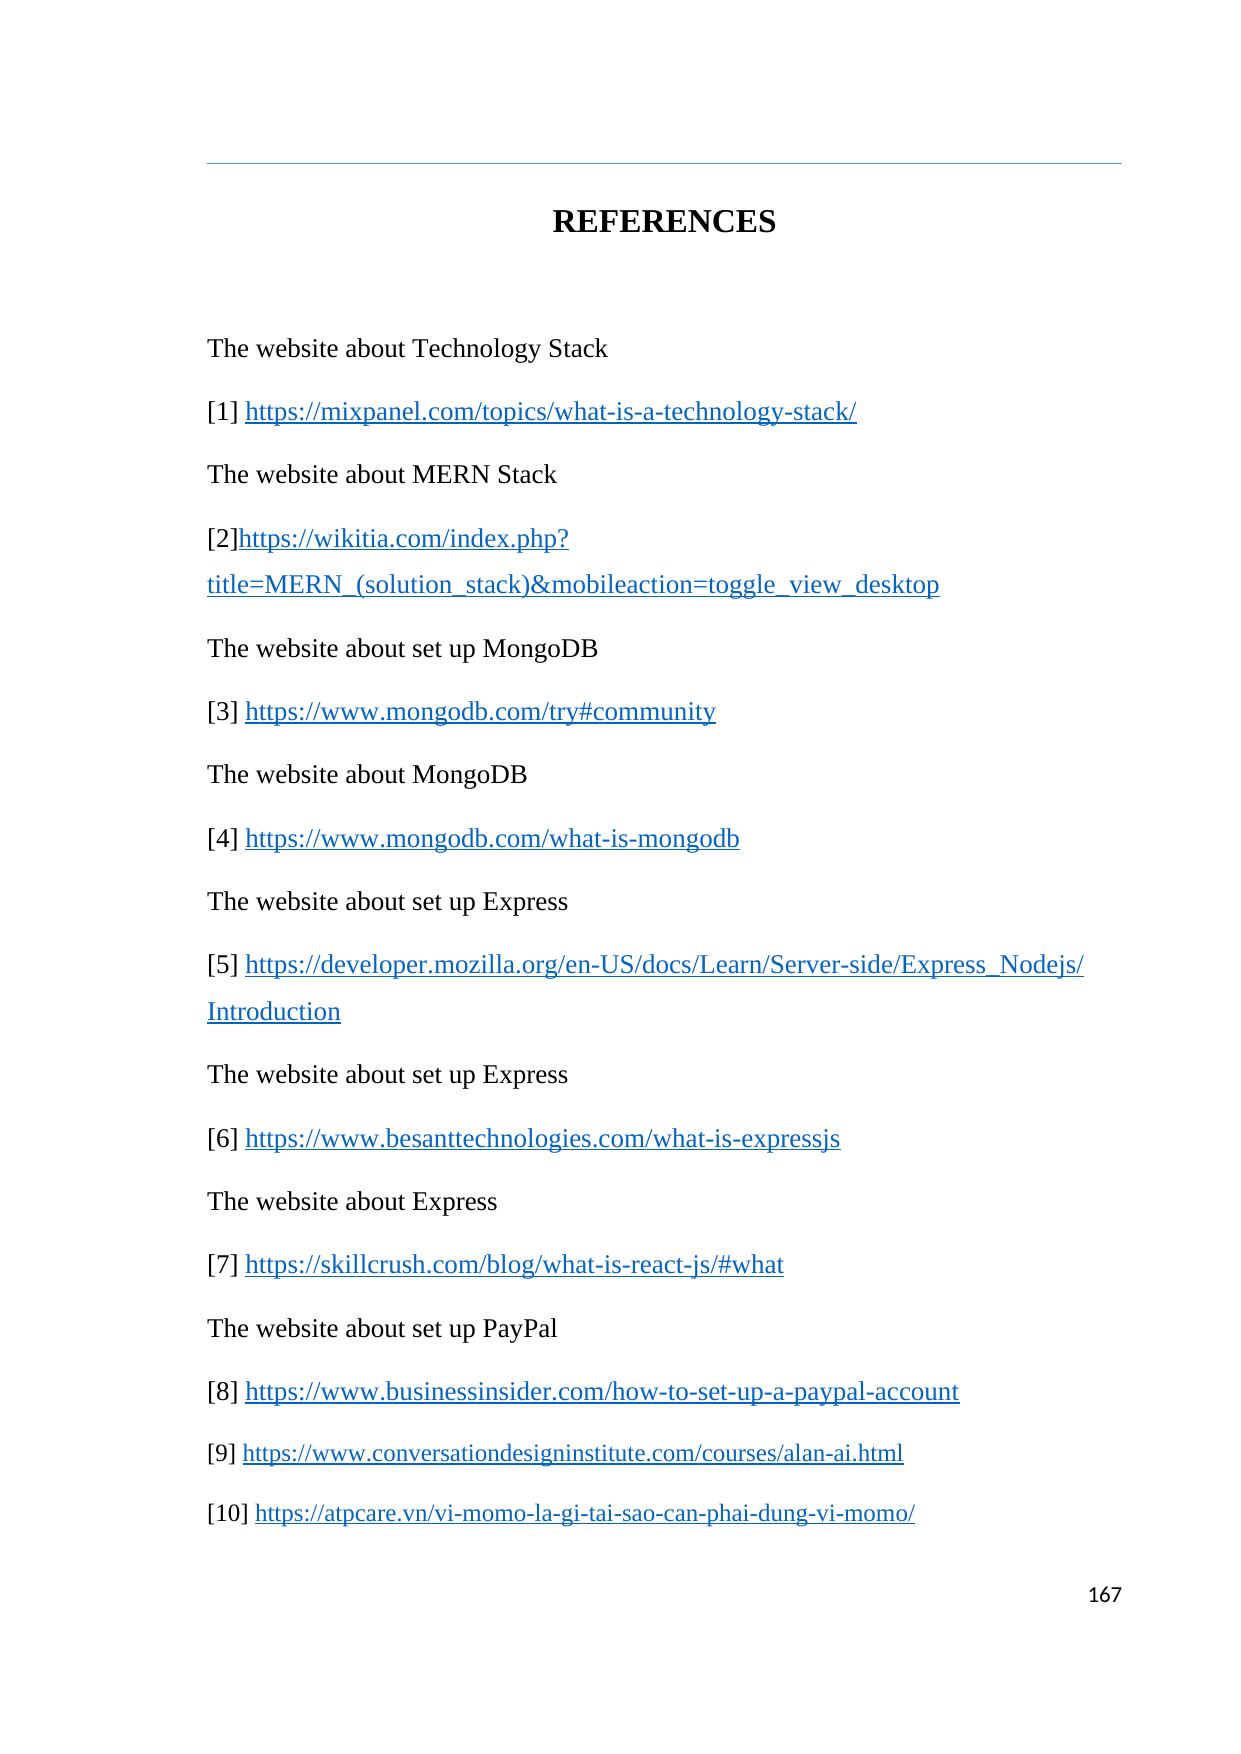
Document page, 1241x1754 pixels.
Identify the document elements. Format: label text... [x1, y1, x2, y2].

text [6] https://www.besanttechnologies.com/what-is-expressjs [207, 1122, 1122, 1153]
text [2]https://wikitia.com/index.php?title=MERN_(solution_stack)&mobileaction=toggle_view_desktop [207, 522, 1122, 599]
text [3] https://www.mongodb.com/try#community [207, 695, 1122, 726]
text [1] https://mixpanel.com/topics/what-is-a-technology-stack/ [207, 395, 1122, 426]
text [7] https://skillcrush.com/blog/what-is-react-js/#what [207, 1248, 1122, 1279]
text The website about set up PayPal [207, 1312, 1122, 1343]
text The website about set up Express [207, 885, 1122, 916]
text [5] https://developer.mozilla.org/en-US/docs/Learn/Server-side/Express_Nodejs/Introduction [207, 948, 1122, 1026]
text [8] https://www.businessinsider.com/how-to-set-up-a-paypal-account [207, 1375, 1122, 1406]
text The website about Technology Stack [207, 332, 1122, 363]
text The website about set up Express [207, 1058, 1122, 1089]
text The website about MongoDB [207, 758, 1122, 789]
text The website about MERN Stack [207, 458, 1122, 489]
text [9] https://www.conversationdesigninstitute.com/courses/alan-ai.html [207, 1438, 1122, 1467]
text The website about Express [207, 1185, 1122, 1216]
text The website about set up MongoDB [207, 632, 1122, 663]
text [4] https://www.mongodb.com/what-is-mongodb [207, 822, 1122, 853]
text [10] https://atpcare.vn/vi-momo-la-gi-tai-sao-can-phai-dung-vi-momo/ [207, 1498, 1122, 1527]
text REFERENCES [207, 201, 1122, 240]
